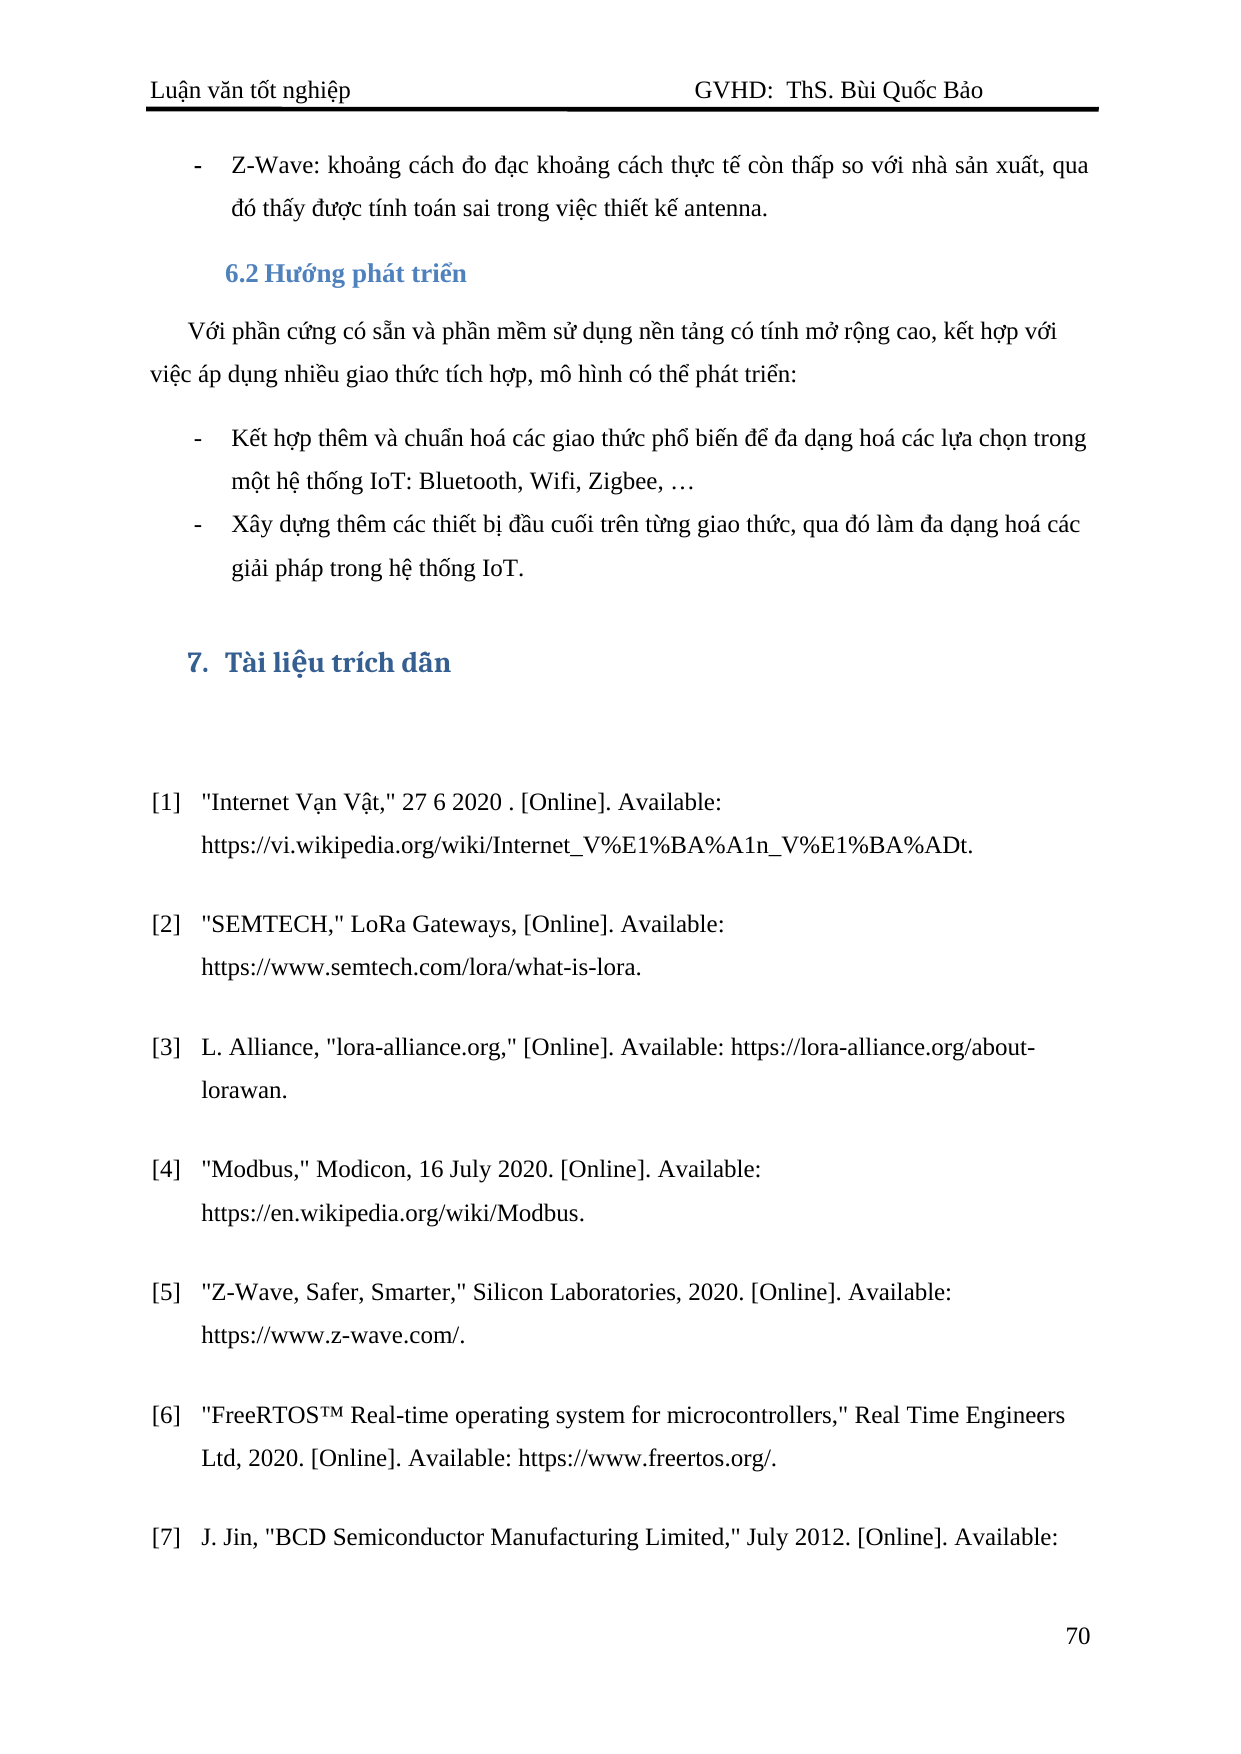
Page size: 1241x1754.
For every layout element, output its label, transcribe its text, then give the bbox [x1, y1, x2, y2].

list Z-Wave: khoảng cách đo đạc khoảng cách thực tế còn thấp so với nhà sản xuất, qua đó thấy được tính toán sai trong việc thiết kế antenna. [194, 150, 1090, 222]
list Xây dựng thêm các thiết bị đầu cuối trên từng giao thức, qua đó làm đa dạng hoá các giải pháp trong hệ thống IoT. [194, 509, 1090, 581]
text Với phần cứng có sẵn và phần mềm sử dụng nền tảng có tính mở rộng cao, kết hợp với việc áp dụng nhiều giao thức tích hợp, mô hình có thể phát triển: [150, 316, 1090, 388]
list Kết hợp thêm và chuẩn hoá các giao thức phổ biến để đa dạng hoá các lựa chọn trong một hệ thống IoT: Bluetooth, Wifi, Zigbee, … [194, 423, 1090, 495]
subtitle Hướng phát triển [225, 257, 1090, 288]
